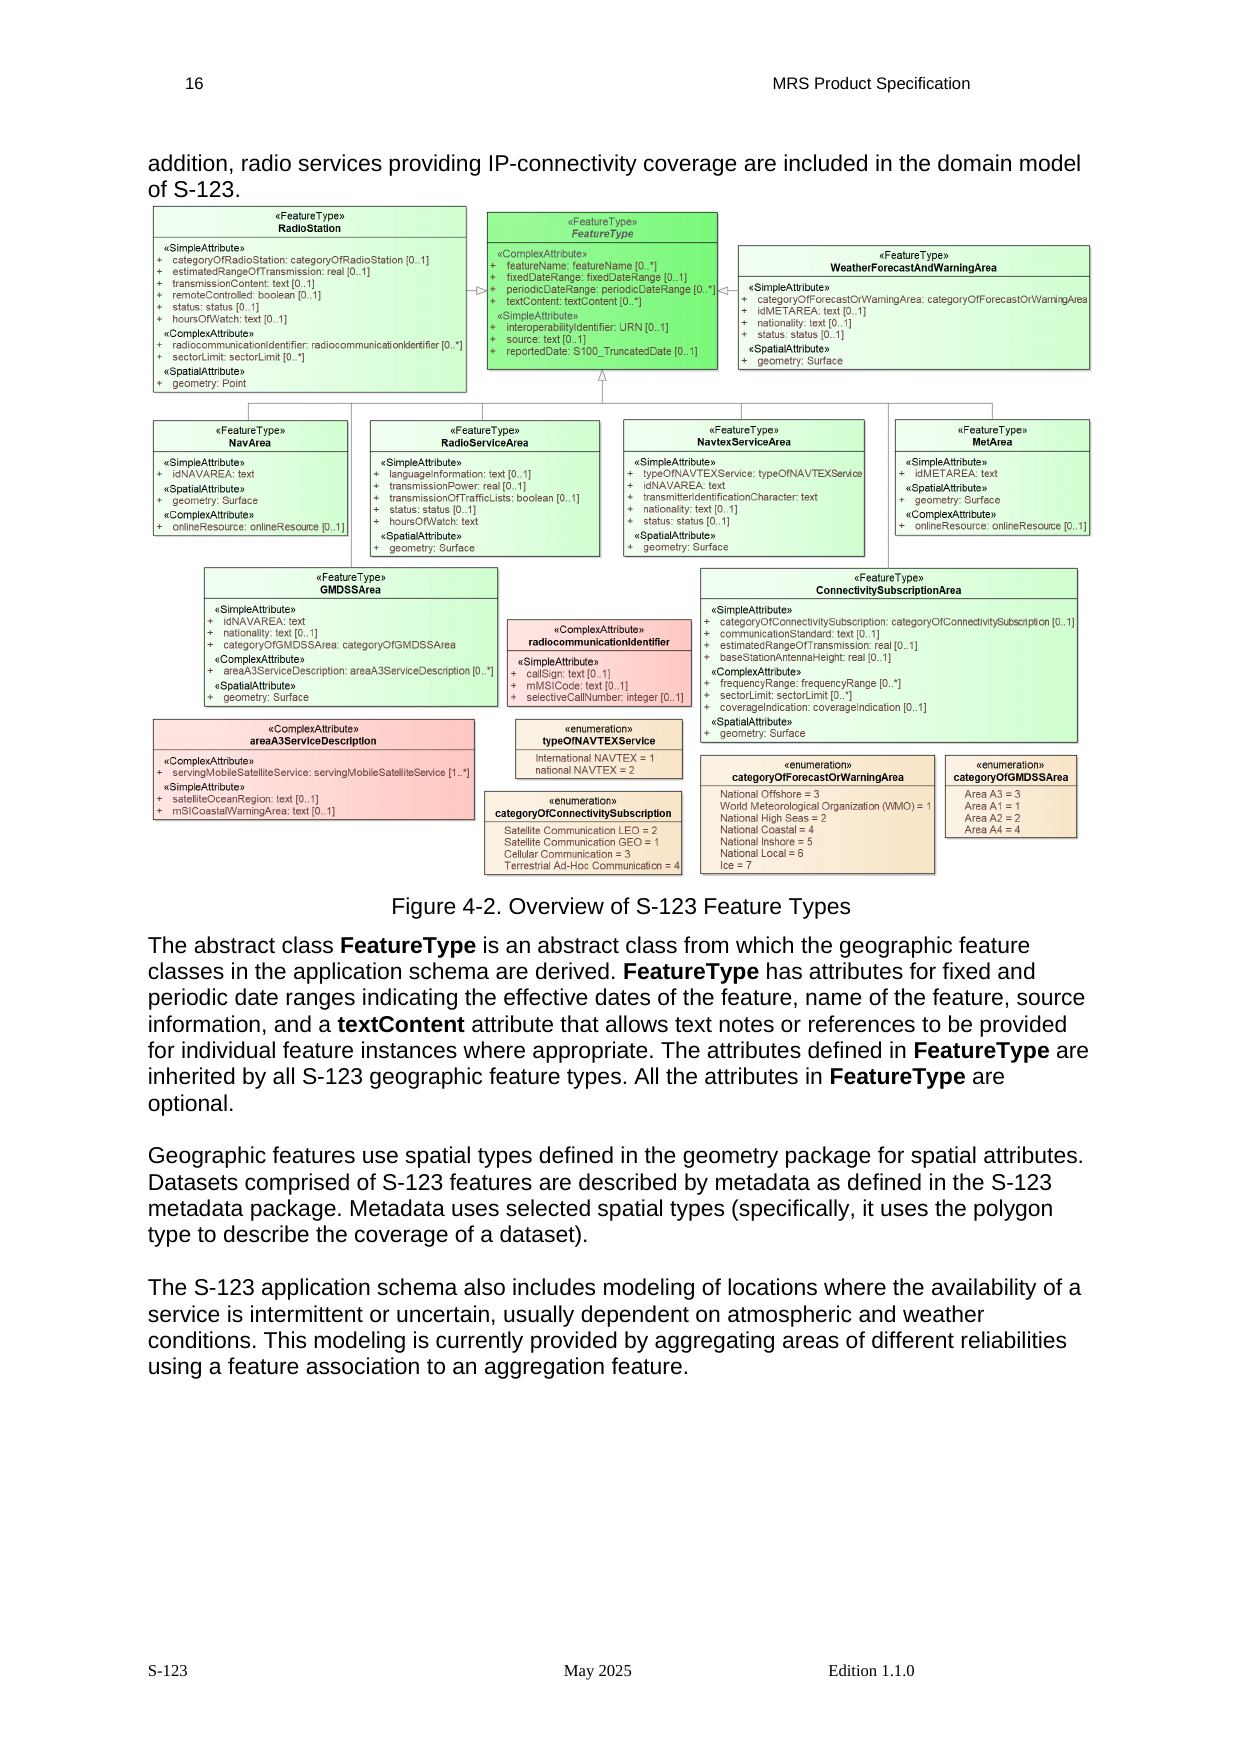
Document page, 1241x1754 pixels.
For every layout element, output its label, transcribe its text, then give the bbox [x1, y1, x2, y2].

picture [147, 202, 1095, 881]
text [148, 150, 1094, 202]
text The S-123 application schema also includes modeling of locations where the availability of a service is intermittent or uncertain, usually dependent on atmospheric and weather conditions. This modeling is currently provided by aggregating areas of different reliabilities using a feature association to an aggregation feature. [148, 1274, 1094, 1379]
text Geographic features use spatial types defined in the geometry package for spatial attributes. Datasets comprised of S-123 features are described by metadata as defined in the S-123 metadata package. Metadata uses selected spatial types (specifically, it uses the polygon type to describe the coverage of a dataset). [148, 1142, 1094, 1248]
text Figure 4-2. Overview of S-123 Feature Types [148, 893, 1094, 919]
text The abstract class FeatureType is an abstract class from which the geographic feature classes in the application schema are derived. FeatureType has attributes for fixed and periodic date ranges indicating the effective dates of the feature, name of the feature, source information, and a textContent attribute that allows text notes or references to be provided for individual feature instances where appropriate. The attributes defined in FeatureType are inherited by all S-123 geographic feature types. All the attributes in FeatureType are optional. [148, 932, 1094, 1116]
